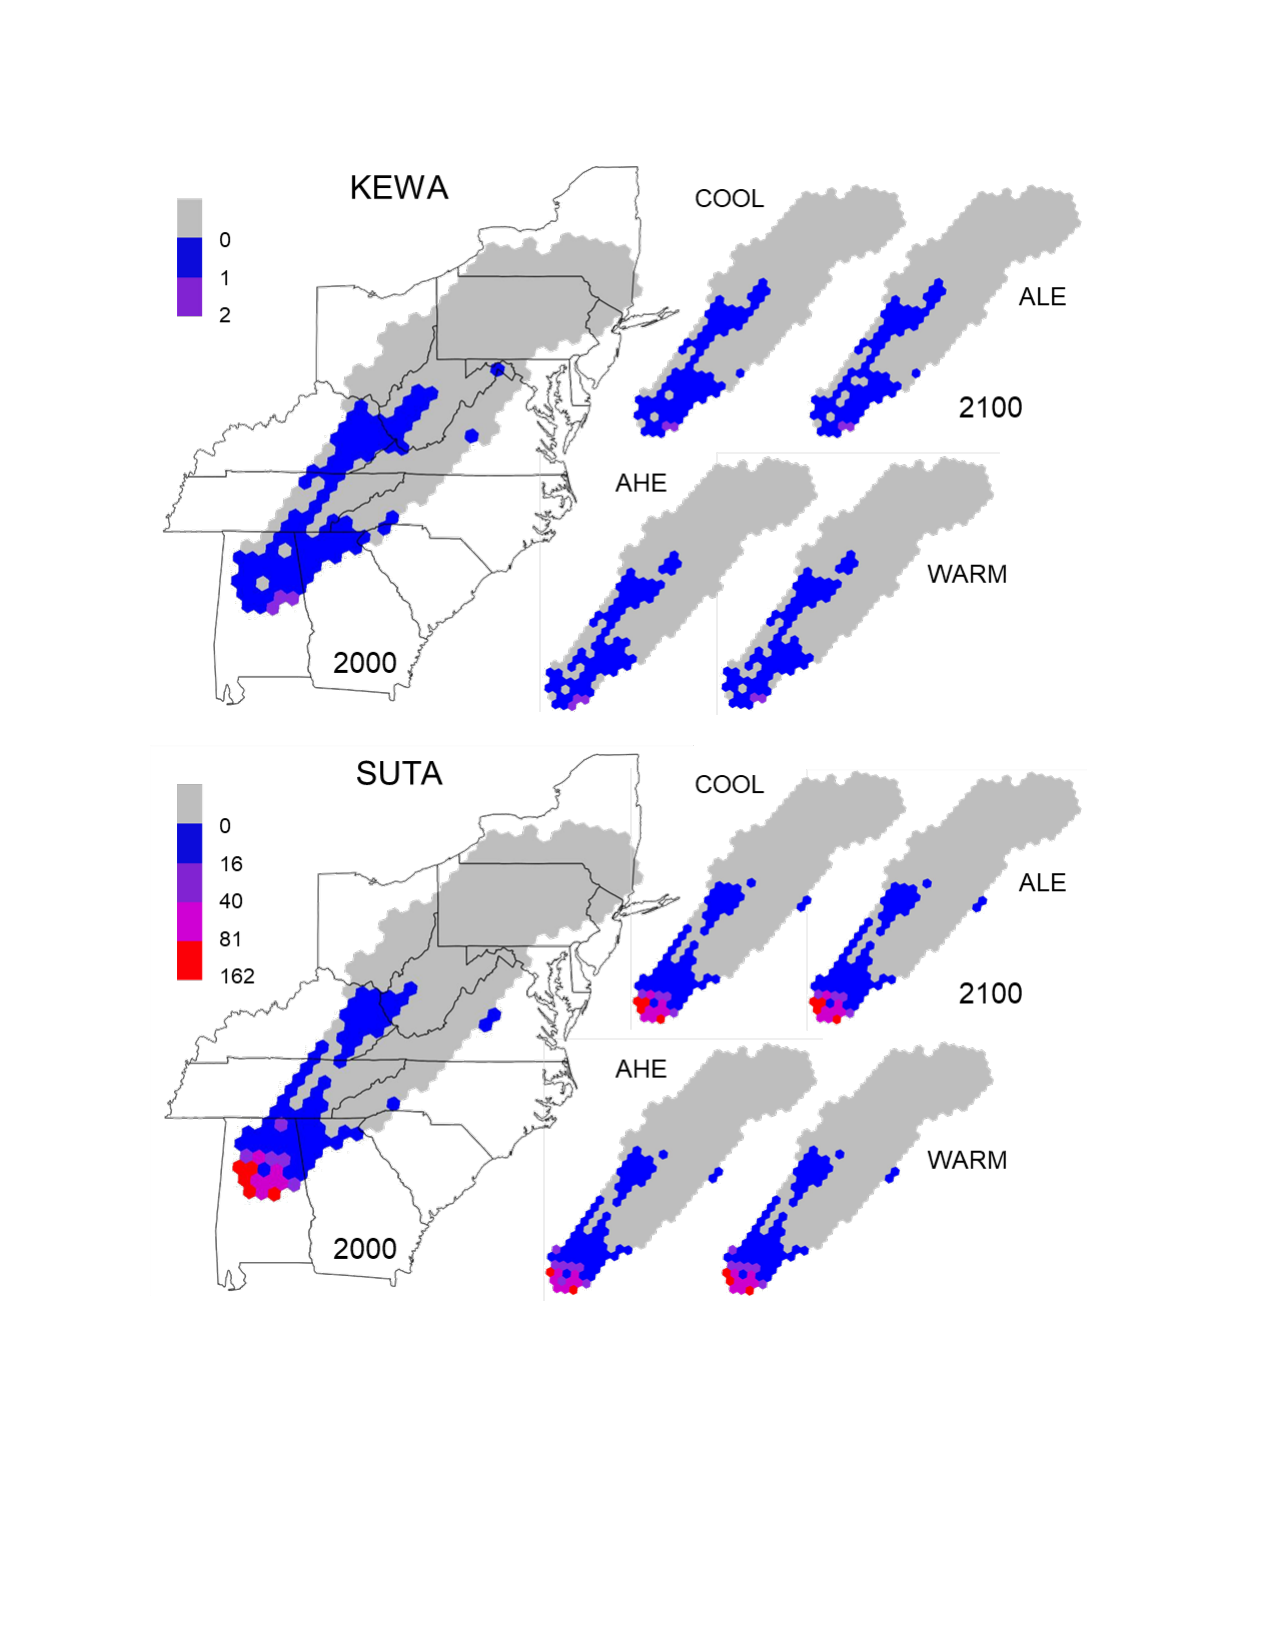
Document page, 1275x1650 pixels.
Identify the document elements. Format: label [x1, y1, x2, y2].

picture [150, 735, 1117, 1301]
picture [150, 150, 1117, 715]
